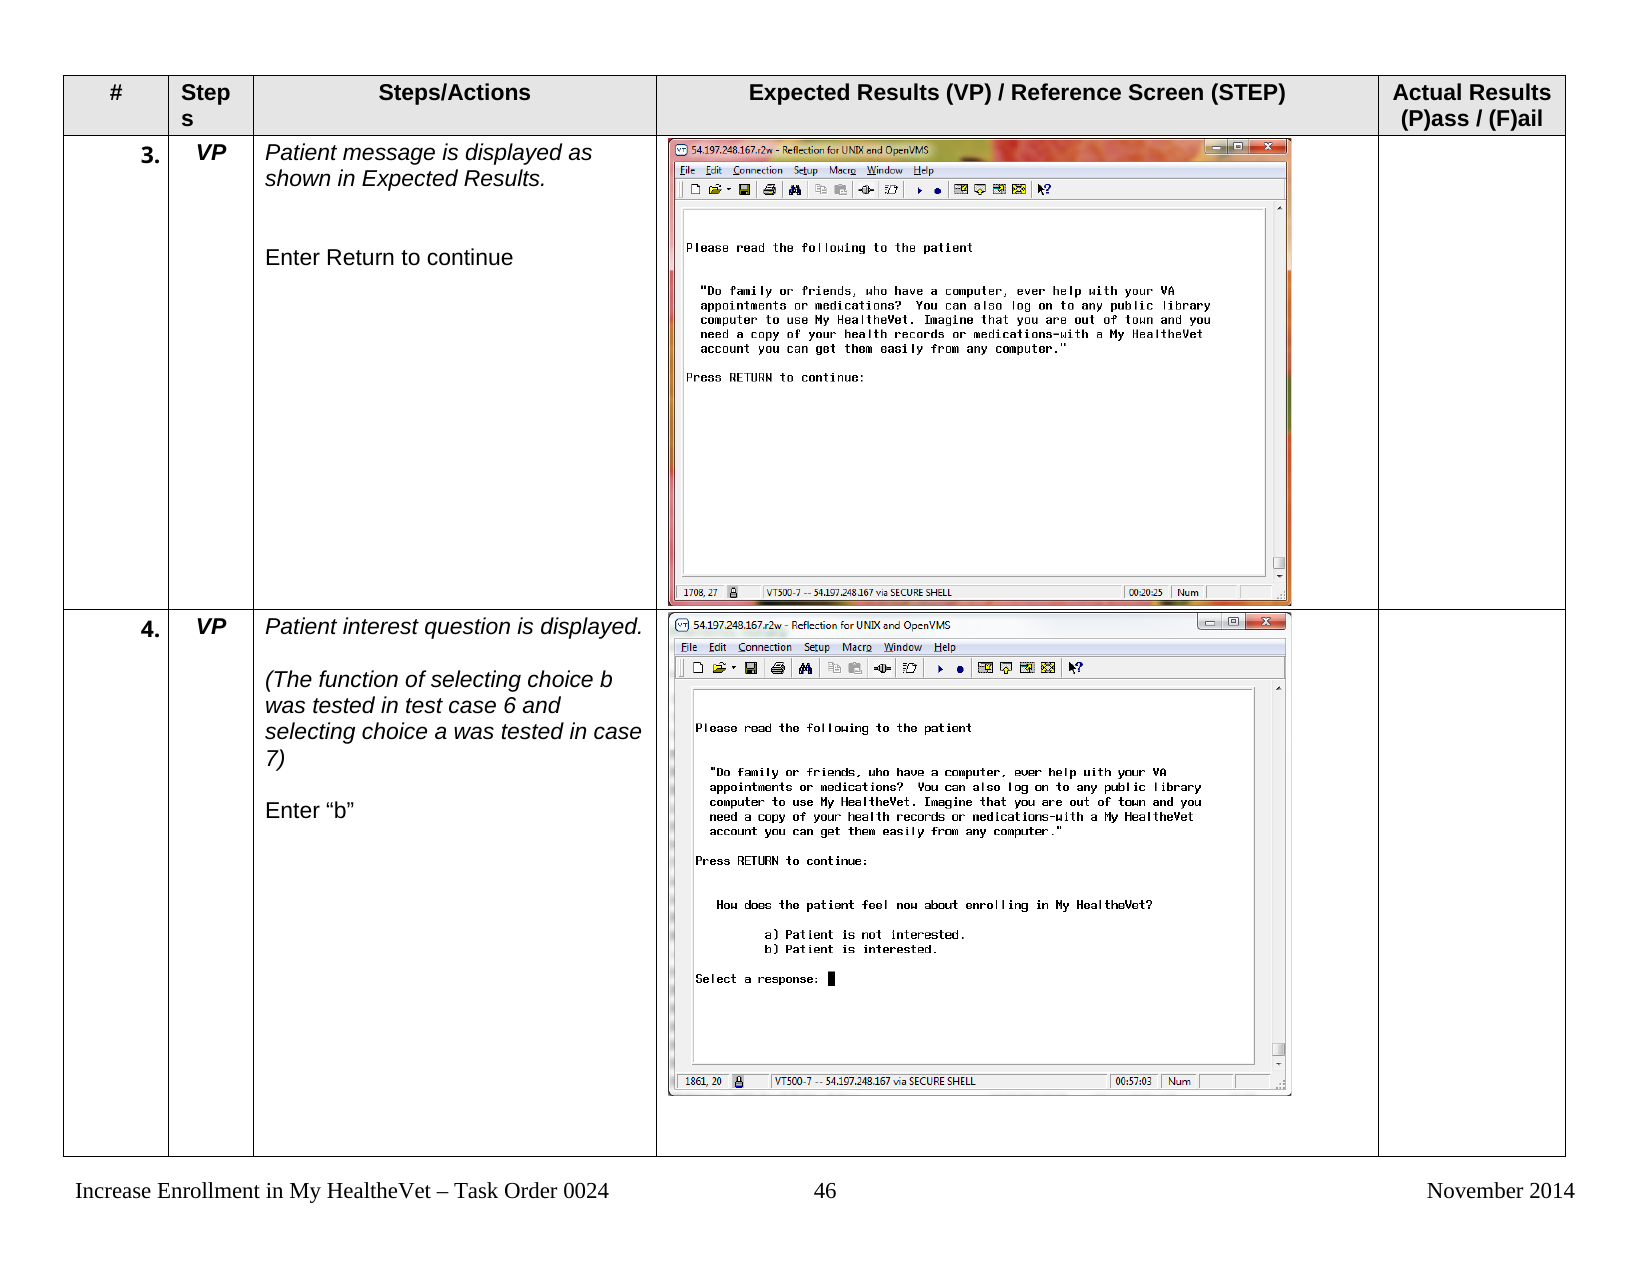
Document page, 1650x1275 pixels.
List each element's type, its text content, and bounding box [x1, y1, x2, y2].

table_header Actual Results (P)ass / (F)ail [1379, 76, 1565, 135]
table_cell [657, 610, 1378, 1156]
table_cell [64, 610, 168, 1156]
table_cell Patient message is displayed as shown in Expected Results. Enter Return to continue [254, 136, 656, 609]
picture [668, 612, 1292, 1096]
table_cell Patient interest question is displayed. (The function of selecting choice b was tested in test case 6 and selecting choice a was tested in case 7) Enter “b” [254, 610, 656, 1156]
table_cell [64, 136, 168, 609]
table_cell VP [169, 136, 253, 609]
table_header # [64, 76, 168, 135]
table_cell [1379, 610, 1565, 1156]
table_cell VP [169, 610, 253, 1156]
table_cell [657, 136, 1378, 609]
picture [668, 138, 1292, 606]
table_header Steps/Actions [254, 76, 656, 135]
table_cell [1379, 136, 1565, 609]
table_header Steps [169, 76, 253, 135]
table_header Expected Results (VP) / Reference Screen (STEP) [657, 76, 1378, 135]
